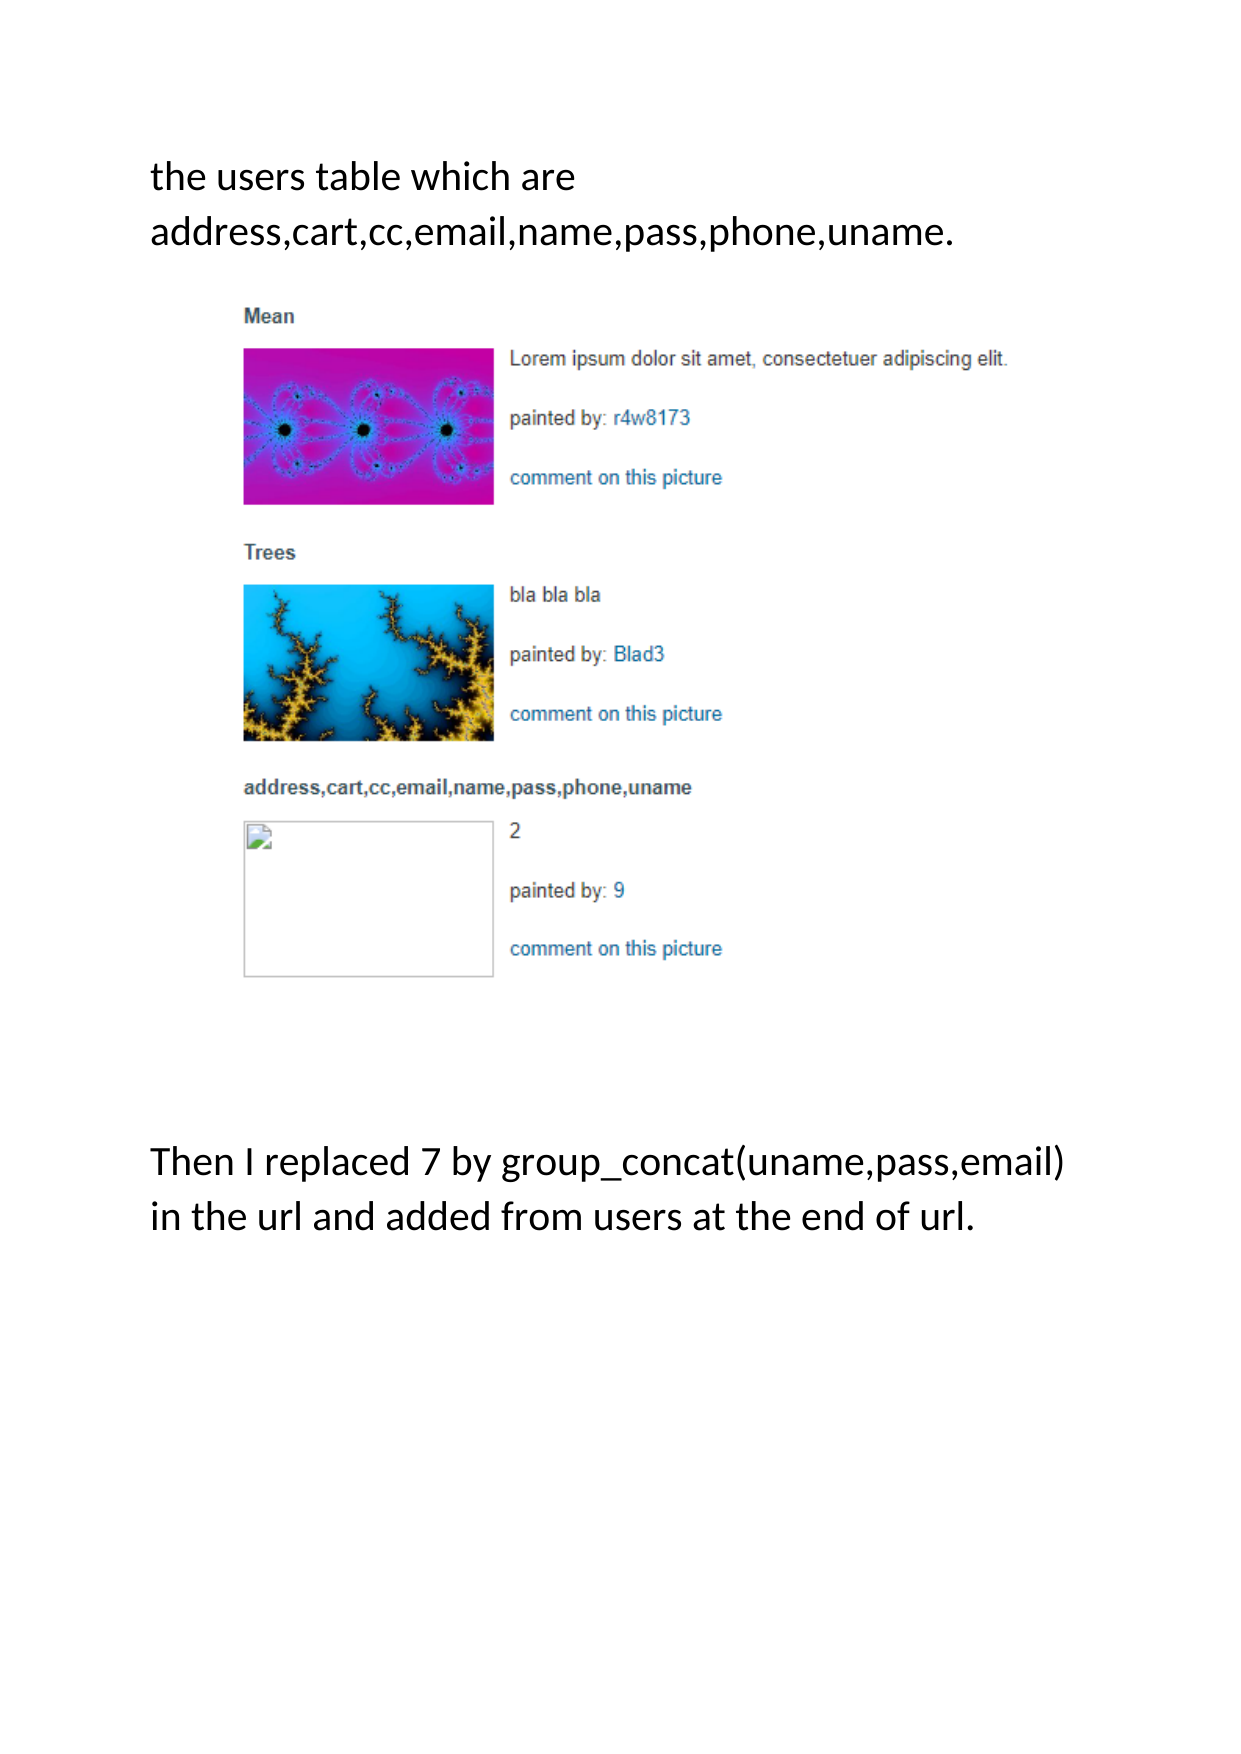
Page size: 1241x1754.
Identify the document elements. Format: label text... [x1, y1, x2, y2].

picture [150, 276, 1062, 998]
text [150, 150, 1090, 256]
text Then I replaced 7 by group_concat(uname,pass,email) in the url and added from users at the end of url. [150, 1135, 1090, 1241]
